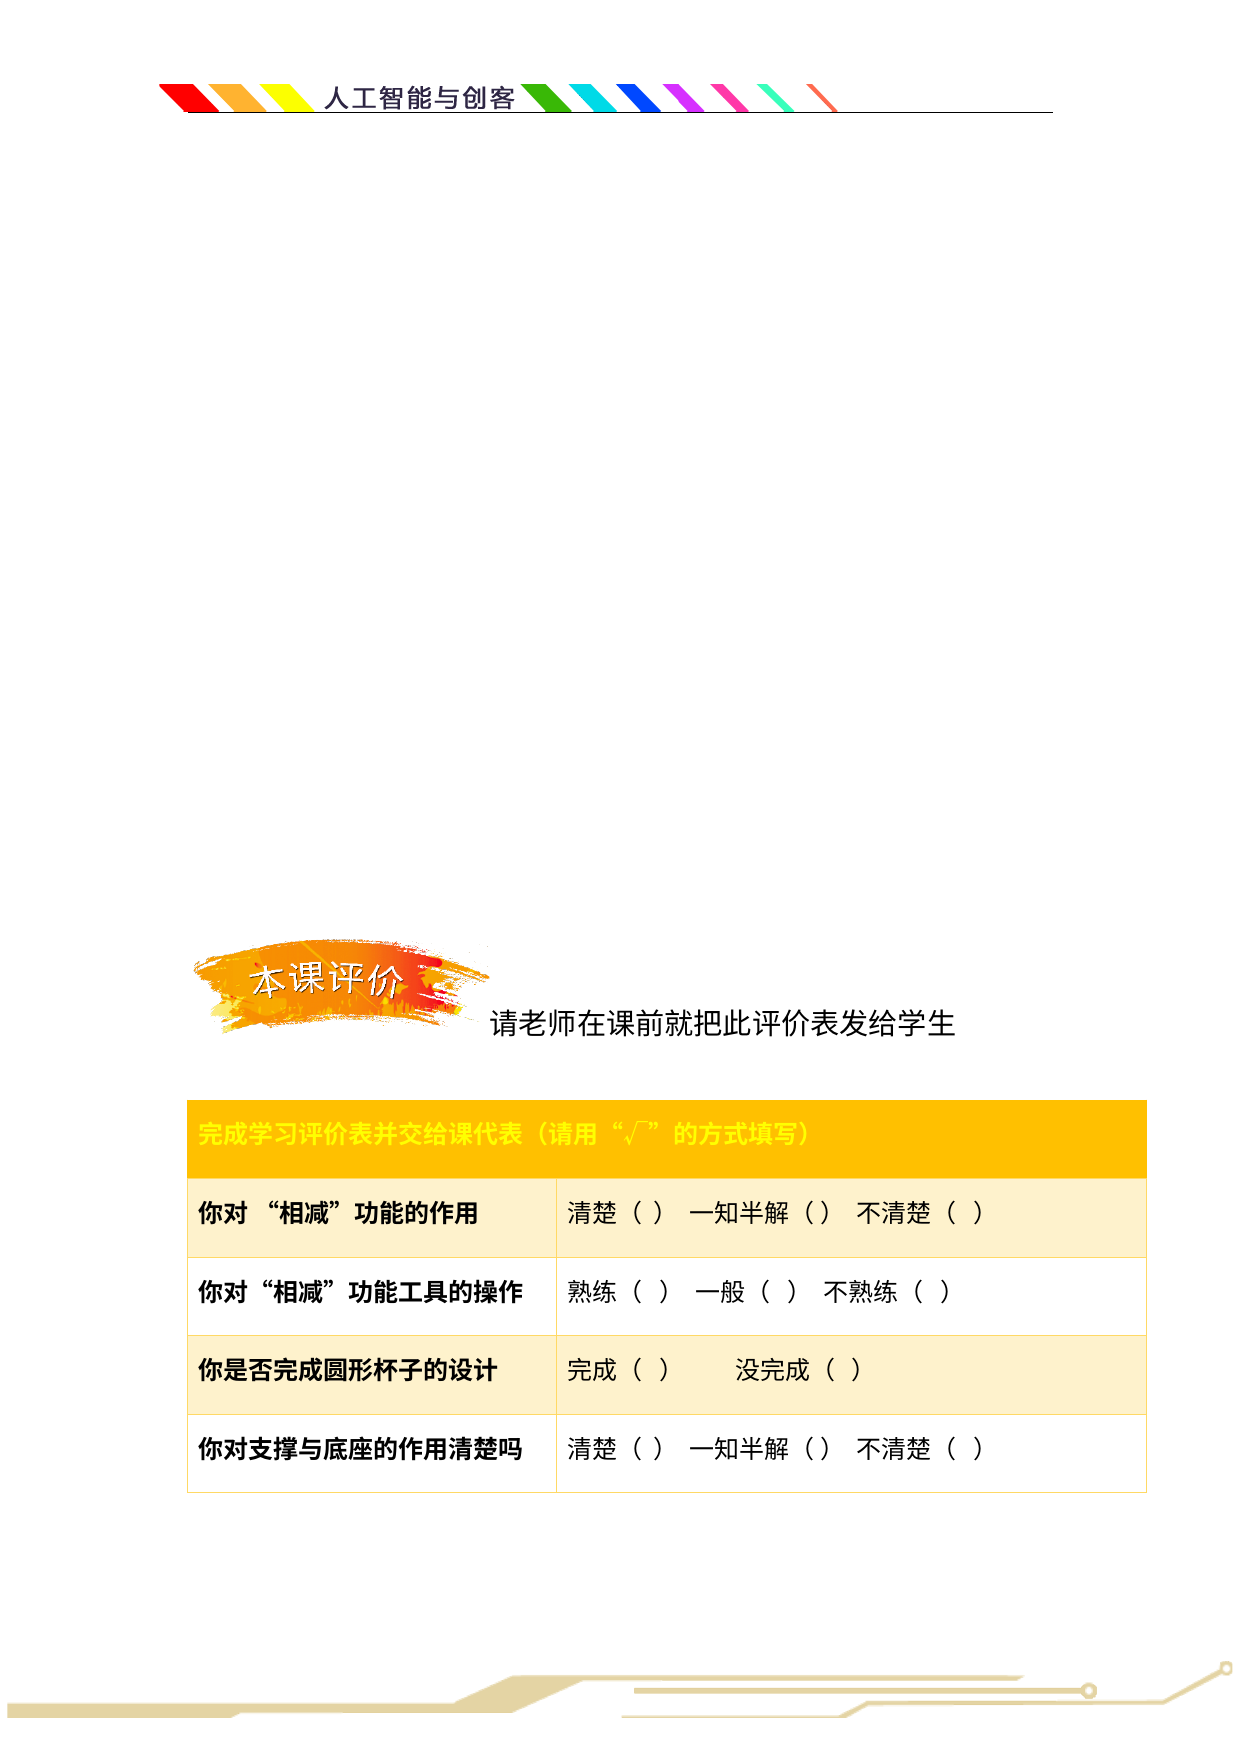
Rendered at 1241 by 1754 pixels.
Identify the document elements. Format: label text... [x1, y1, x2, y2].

table_cell 你对 “相减”功能的作用 [188, 1179, 556, 1257]
table_cell 你对“相减”功能工具的操作 [188, 1258, 556, 1335]
table_cell 你是否完成圆形杯子的设计 [188, 1336, 556, 1414]
table_cell 熟练（ ） 一般（ ） 不熟练（ ） [557, 1258, 1146, 1335]
picture [187, 909, 490, 1035]
table_cell 完成（ ） 没完成（ ） [557, 1336, 1146, 1414]
table_cell 清楚（ ） 一知半解（ ） 不清楚（ ） [557, 1415, 1146, 1492]
table_header 完成学习评价表并交给课代表（请用“√”的方式填写） [188, 1101, 1146, 1178]
table_cell 清楚（ ） 一知半解（ ） 不清楚（ ） [557, 1179, 1146, 1257]
picture [159, 84, 1198, 112]
table_cell 你对支撑与底座的作用清楚吗 [188, 1415, 556, 1492]
